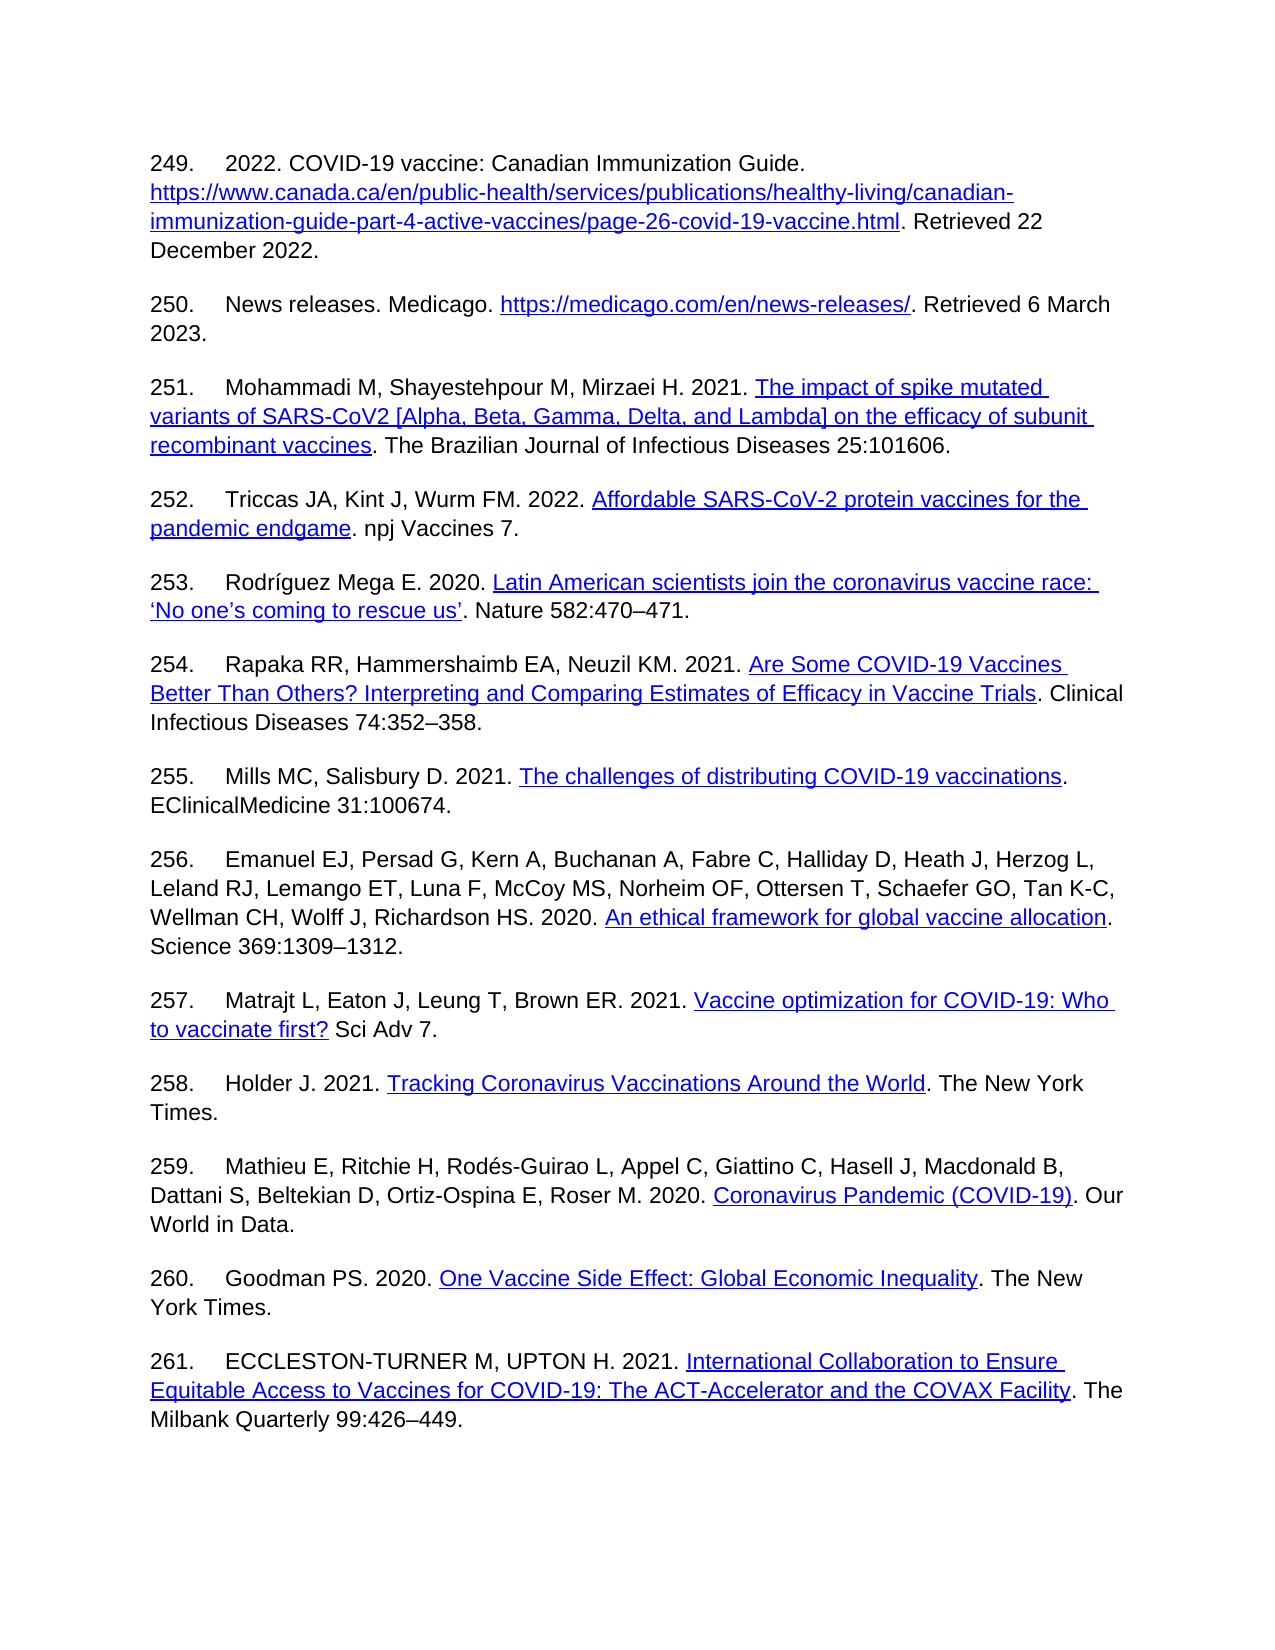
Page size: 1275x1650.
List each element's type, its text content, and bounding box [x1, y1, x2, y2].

text 259. Mathieu E, Ritchie H, Rodés-Guirao L, Appel C, Giattino C, Hasell J, Macdonald B, Dattani S, Beltekian D, Ortiz-Ospina E, Roser M. 2020. Coronavirus Pandemic (COVID-19). Our World in Data. [150, 1153, 1125, 1237]
text 253. Rodríguez Mega E. 2020. Latin American scientists join the coronavirus vaccine race: ‘No one’s coming to rescue us’. Nature 582:470–471. [150, 568, 1125, 624]
text 256. Emanuel EJ, Persad G, Kern A, Buchanan A, Fabre C, Halliday D, Heath J, Herzog L, Leland RJ, Lemango ET, Luna F, McCoy MS, Norheim OF, Ottersen T, Schaefer GO, Tan K-C, Wellman CH, Wolff J, Richardson HS. 2020. An ethical framework for global vaccine allocation. Science 369:1309–1312. [150, 846, 1125, 959]
text 250. News releases. Medicago. https://medicago.com/en/news-releases/. Retrieved 6 March 2023. [150, 291, 1125, 346]
text 249. 2022. COVID-19 vaccine: Canadian Immunization Guide. https://www.canada.ca/en/public-health/services/publications/healthy-living/canadian-immunization-guide-part-4-active-vaccines/page-26-covid-19-vaccine.html. Retrieved 22 December 2022. [150, 150, 1125, 263]
text 255. Mills MC, Salisbury D. 2021. The challenges of distributing COVID-19 vaccinations. EClinicalMedicine 31:100674. [150, 763, 1125, 819]
text 257. Matrajt L, Eaton J, Leung T, Brown ER. 2021. Vaccine optimization for COVID-19: Who to vaccinate first? Sci Adv 7. [150, 987, 1125, 1042]
text 261. ECCLESTON‐TURNER M, UPTON H. 2021. International Collaboration to Ensure Equitable Access to Vaccines for COVID‐19: The ACT‐Accelerator and the COVAX Facility. The Milbank Quarterly 99:426–449. [150, 1348, 1125, 1432]
text 260. Goodman PS. 2020. One Vaccine Side Effect: Global Economic Inequality. The New York Times. [150, 1265, 1125, 1320]
text 254. Rapaka RR, Hammershaimb EA, Neuzil KM. 2021. Are Some COVID-19 Vaccines Better Than Others? Interpreting and Comparing Estimates of Efficacy in Vaccine Trials. Clinical Infectious Diseases 74:352–358. [150, 651, 1125, 736]
text 251. Mohammadi M, Shayestehpour M, Mirzaei H. 2021. The impact of spike mutated variants of SARS-CoV2 [Alpha, Beta, Gamma, Delta, and Lambda] on the efficacy of subunit recombinant vaccines. The Brazilian Journal of Infectious Diseases 25:101606. [150, 374, 1125, 458]
text 258. Holder J. 2021. Tracking Coronavirus Vaccinations Around the World. The New York Times. [150, 1070, 1125, 1125]
text 252. Triccas JA, Kint J, Wurm FM. 2022. Affordable SARS-CoV-2 protein vaccines for the pandemic endgame. npj Vaccines 7. [150, 486, 1125, 541]
